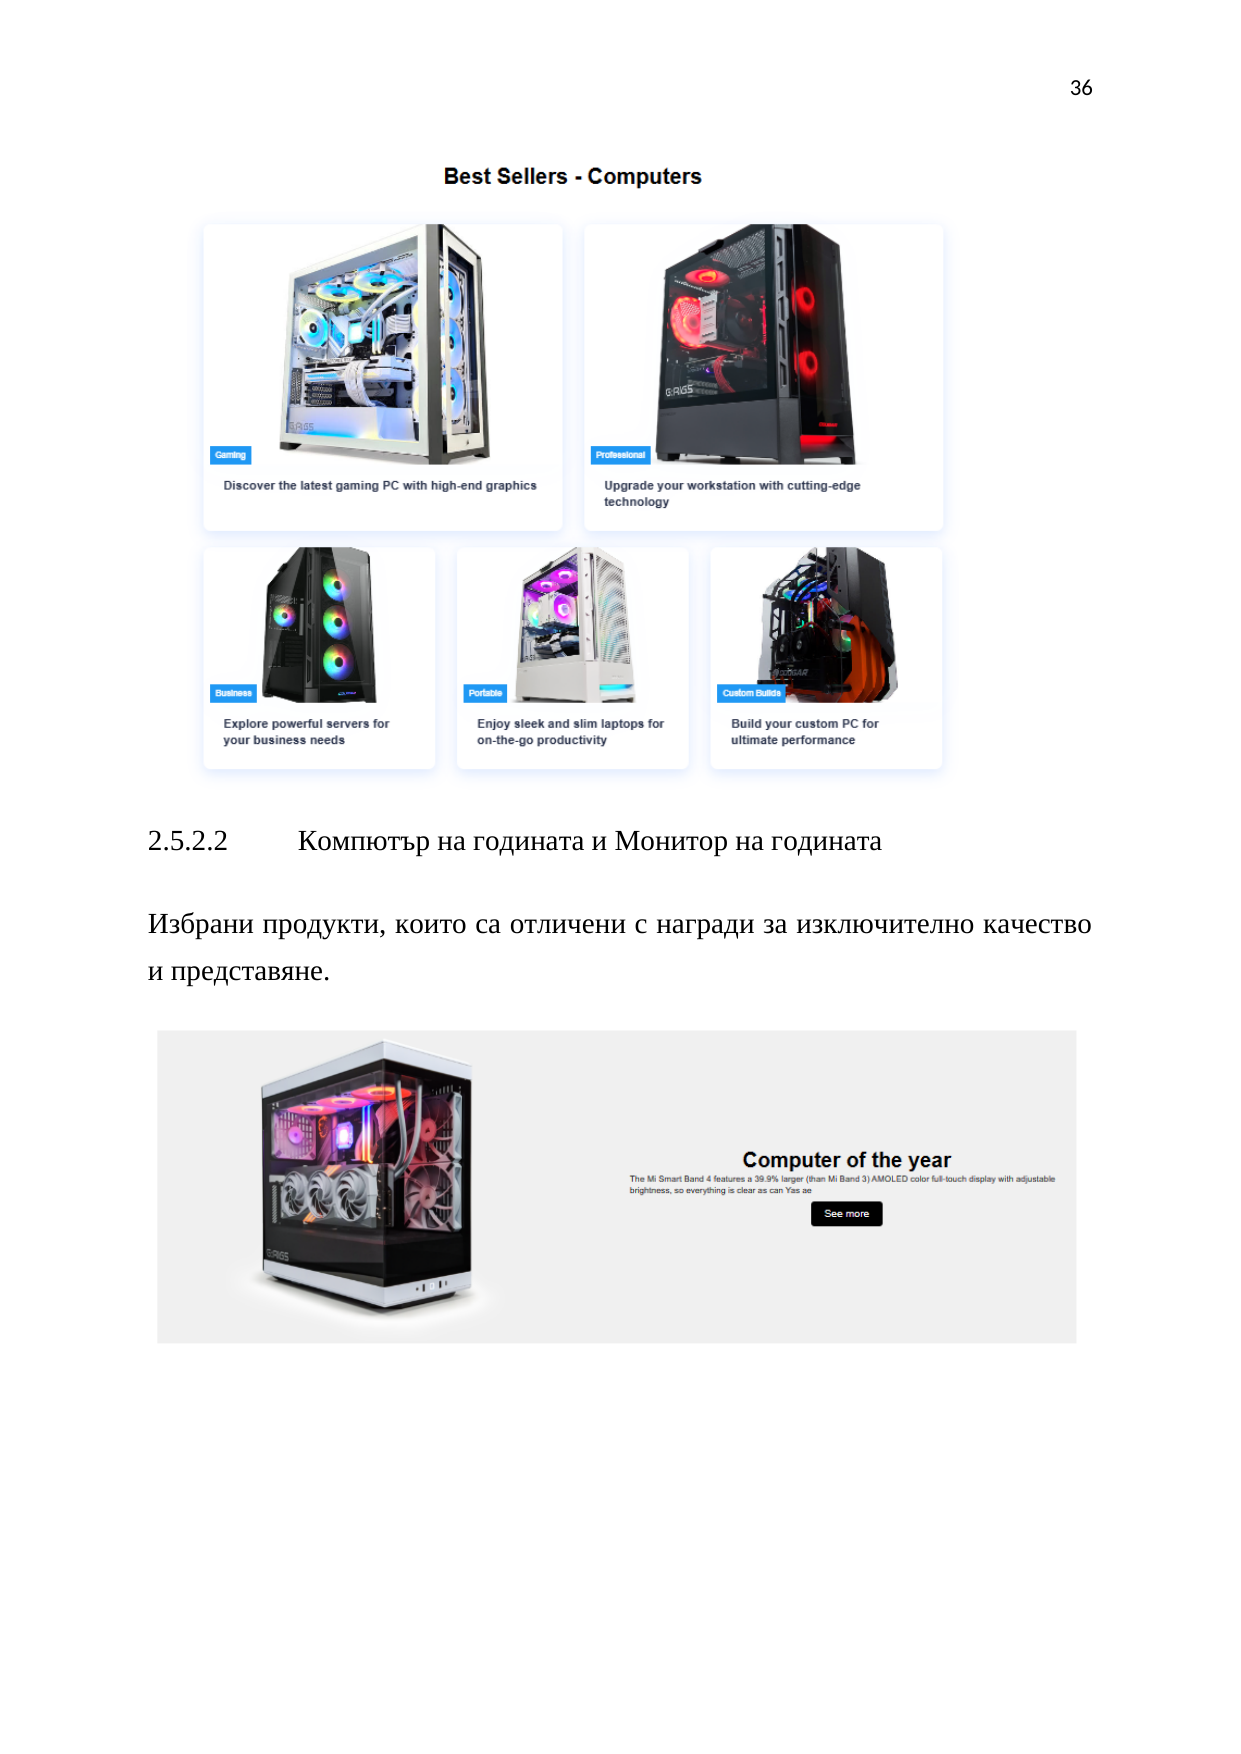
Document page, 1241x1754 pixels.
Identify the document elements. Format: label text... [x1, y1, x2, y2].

text Избрани продукти, които са отличени с награди за изключително качество и представяне. [148, 906, 1093, 986]
picture [147, 1016, 1093, 1361]
picture [147, 147, 988, 804]
subtitle 2.5.2.2 Компютър на годината и Монитор на годината [148, 823, 1093, 856]
